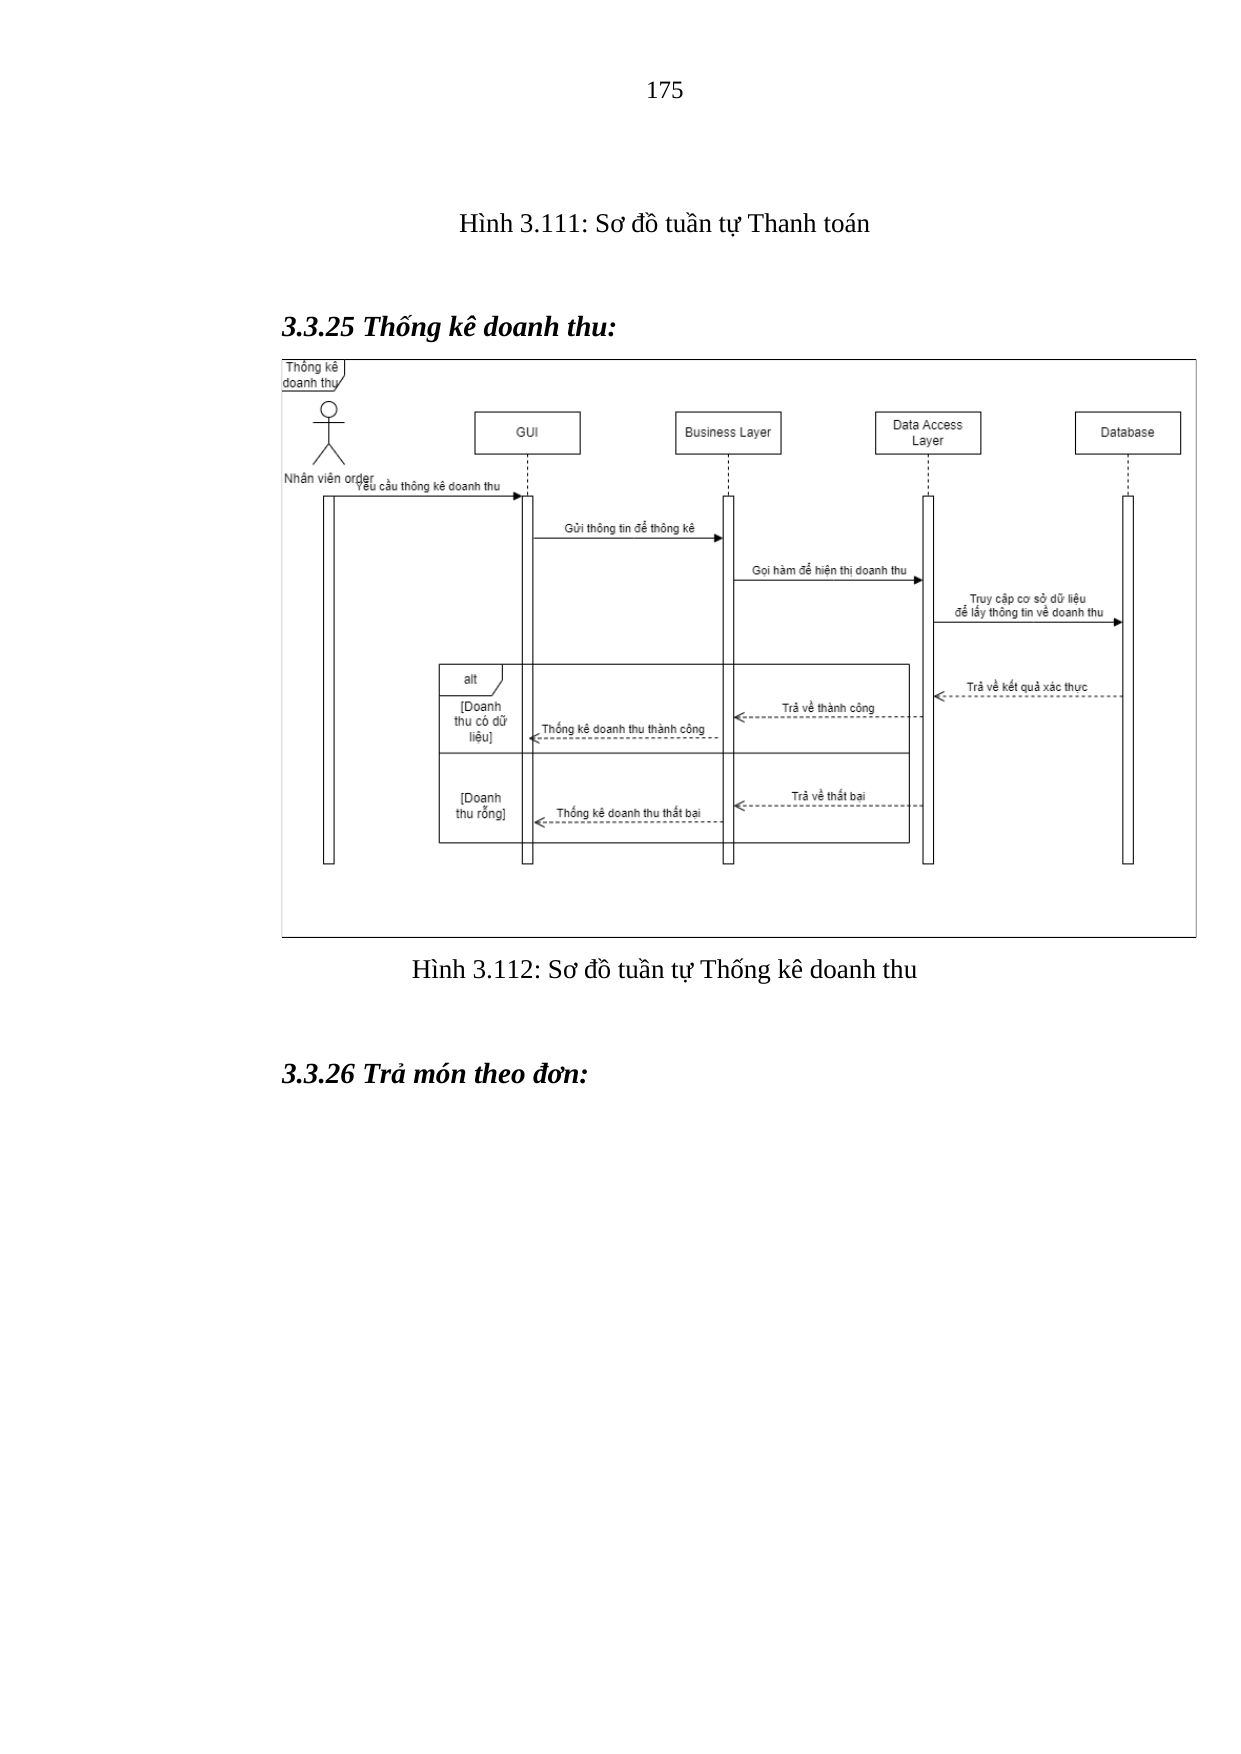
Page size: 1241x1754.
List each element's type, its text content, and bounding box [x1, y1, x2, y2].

text Hình 3.112: Sơ đồ tuần tự Thống kê doanh thu [207, 953, 1122, 984]
text 3.3.26 Trả món theo đơn: [207, 1056, 1122, 1089]
text Hình 3.111: Sơ đồ tuần tự Thanh toán [207, 207, 1122, 238]
text 3.3.25 Thống kê doanh thu: [207, 309, 1122, 343]
picture [281, 359, 1197, 938]
